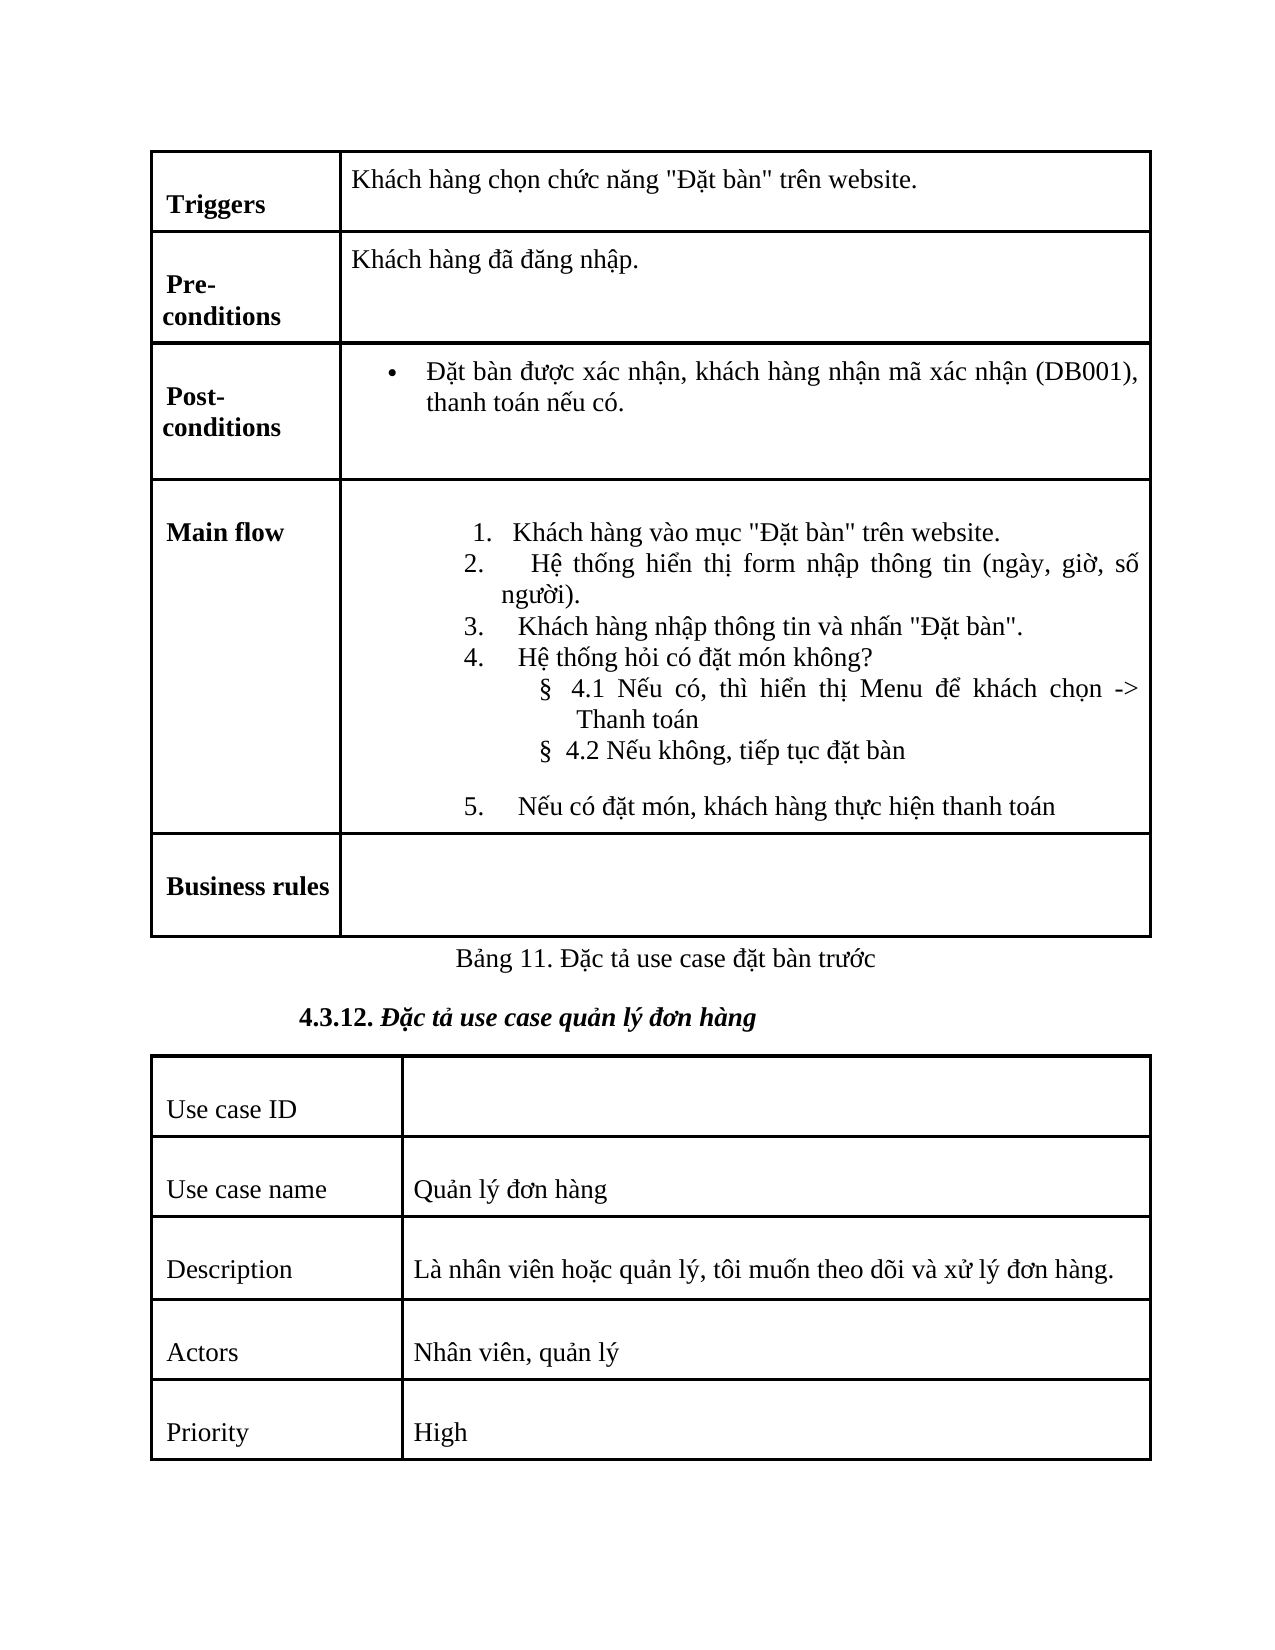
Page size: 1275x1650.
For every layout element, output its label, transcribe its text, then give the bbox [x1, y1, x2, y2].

table_cell Description [153, 1218, 401, 1297]
table_header [404, 1058, 1149, 1134]
table_cell High [404, 1381, 1149, 1458]
table_cell Triggers [153, 153, 339, 230]
table_cell Khách hàng đã đăng nhập. [342, 233, 1149, 341]
table_cell Post-conditions [153, 345, 339, 478]
table_cell [342, 835, 1149, 935]
table_cell Pre-conditions [153, 233, 339, 341]
subtitle Đặc tả use case quản lý đơn hàng [224, 1001, 1152, 1033]
table_cell Main flow [153, 481, 339, 832]
table_cell Là nhân viên hoặc quản lý, tôi muốn theo dõi và xử lý đơn hàng. [404, 1218, 1149, 1297]
table_cell Priority [153, 1381, 401, 1458]
table_cell 1. Khách hàng vào mục "Đặt bàn" trên website. 2. Hệ thống hiển thị form nhập thông tin (ngày, giờ, số người). 3. Khách hàng nhập thông tin và nhấn "Đặt bàn". 4. Hệ thống hỏi có đặt món không? § 4.1 Nếu có, thì hiển thị Menu để khách chọn -> Thanh toán § 4.2 Nếu không, tiếp tục đặt bàn 5. Nếu có đặt món, khách hàng thực hiện thanh toán [342, 481, 1149, 832]
table_cell Khách hàng chọn chức năng "Đặt bàn" trên website. [342, 153, 1149, 230]
table_header Use case ID [153, 1058, 401, 1134]
table_cell Actors [153, 1301, 401, 1377]
table_cell Đặt bàn được xác nhận, khách hàng nhận mã xác nhận (DB001), thanh toán nếu có. [342, 345, 1149, 478]
table_cell Nhân viên, quản lý [404, 1301, 1149, 1377]
table_cell Business rules [153, 835, 339, 935]
text Bảng 11. Đặc tả use case đặt bàn trước [179, 942, 1152, 973]
table_cell Use case name [153, 1138, 401, 1214]
table_cell Quản lý đơn hàng [404, 1138, 1149, 1214]
